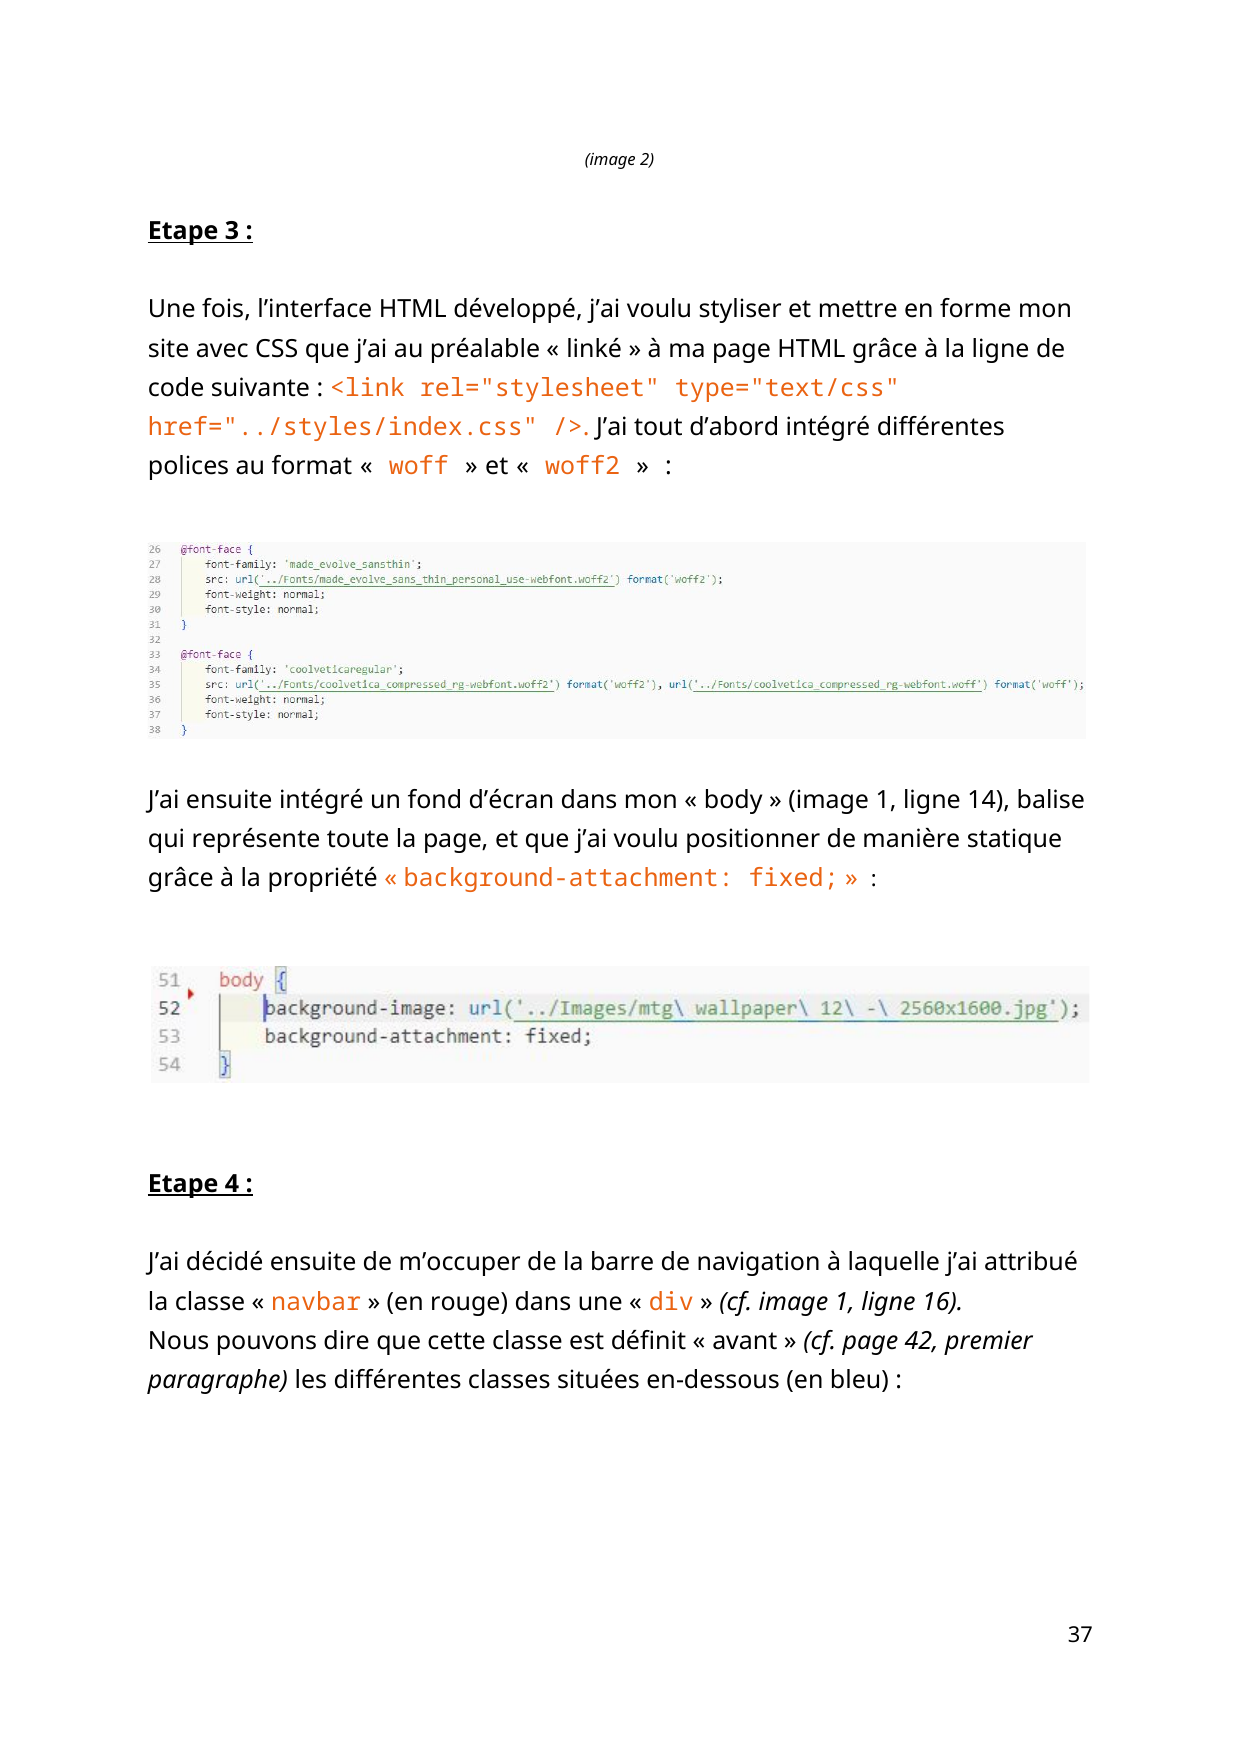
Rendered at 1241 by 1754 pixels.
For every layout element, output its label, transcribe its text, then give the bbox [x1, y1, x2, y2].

text Etape 4 : [148, 1166, 1093, 1200]
picture [151, 966, 1090, 1083]
text J’ai ensuite intégré un fond d’écran dans mon « body » (image 1, ligne 14), balise qui représente toute la page, et que j’ai voulu positionner de manière statique grâce à la propriété « background-attachment: fixed; » : [148, 782, 1093, 894]
text (image 2) [148, 148, 1093, 170]
picture [147, 542, 1086, 739]
text J’ai décidé ensuite de m’occuper de la barre de navigation à laquelle j’ai attribué la classe « navbar » (en rouge) dans une « div » (cf. image 1, ligne 16). [148, 1244, 1093, 1317]
text Etape 3 : [148, 213, 1093, 247]
text Nous pouvons dire que cette classe est définit « avant » (cf. page 42, premier paragraphe) les différentes classes situées en-dessous (en bleu) : [148, 1322, 1093, 1396]
text Une fois, l’interface HTML développé, j’ai voulu styliser et mettre en forme mon site avec CSS que j’ai au préalable « linké » à ma page HTML grâce à la ligne de code suivante : <link rel="stylesheet" type="text/css" href="../styles/index.css" />. J’ai tout d’abord intégré différentes polices au format « woff » et « woff2 » : [148, 291, 1093, 482]
